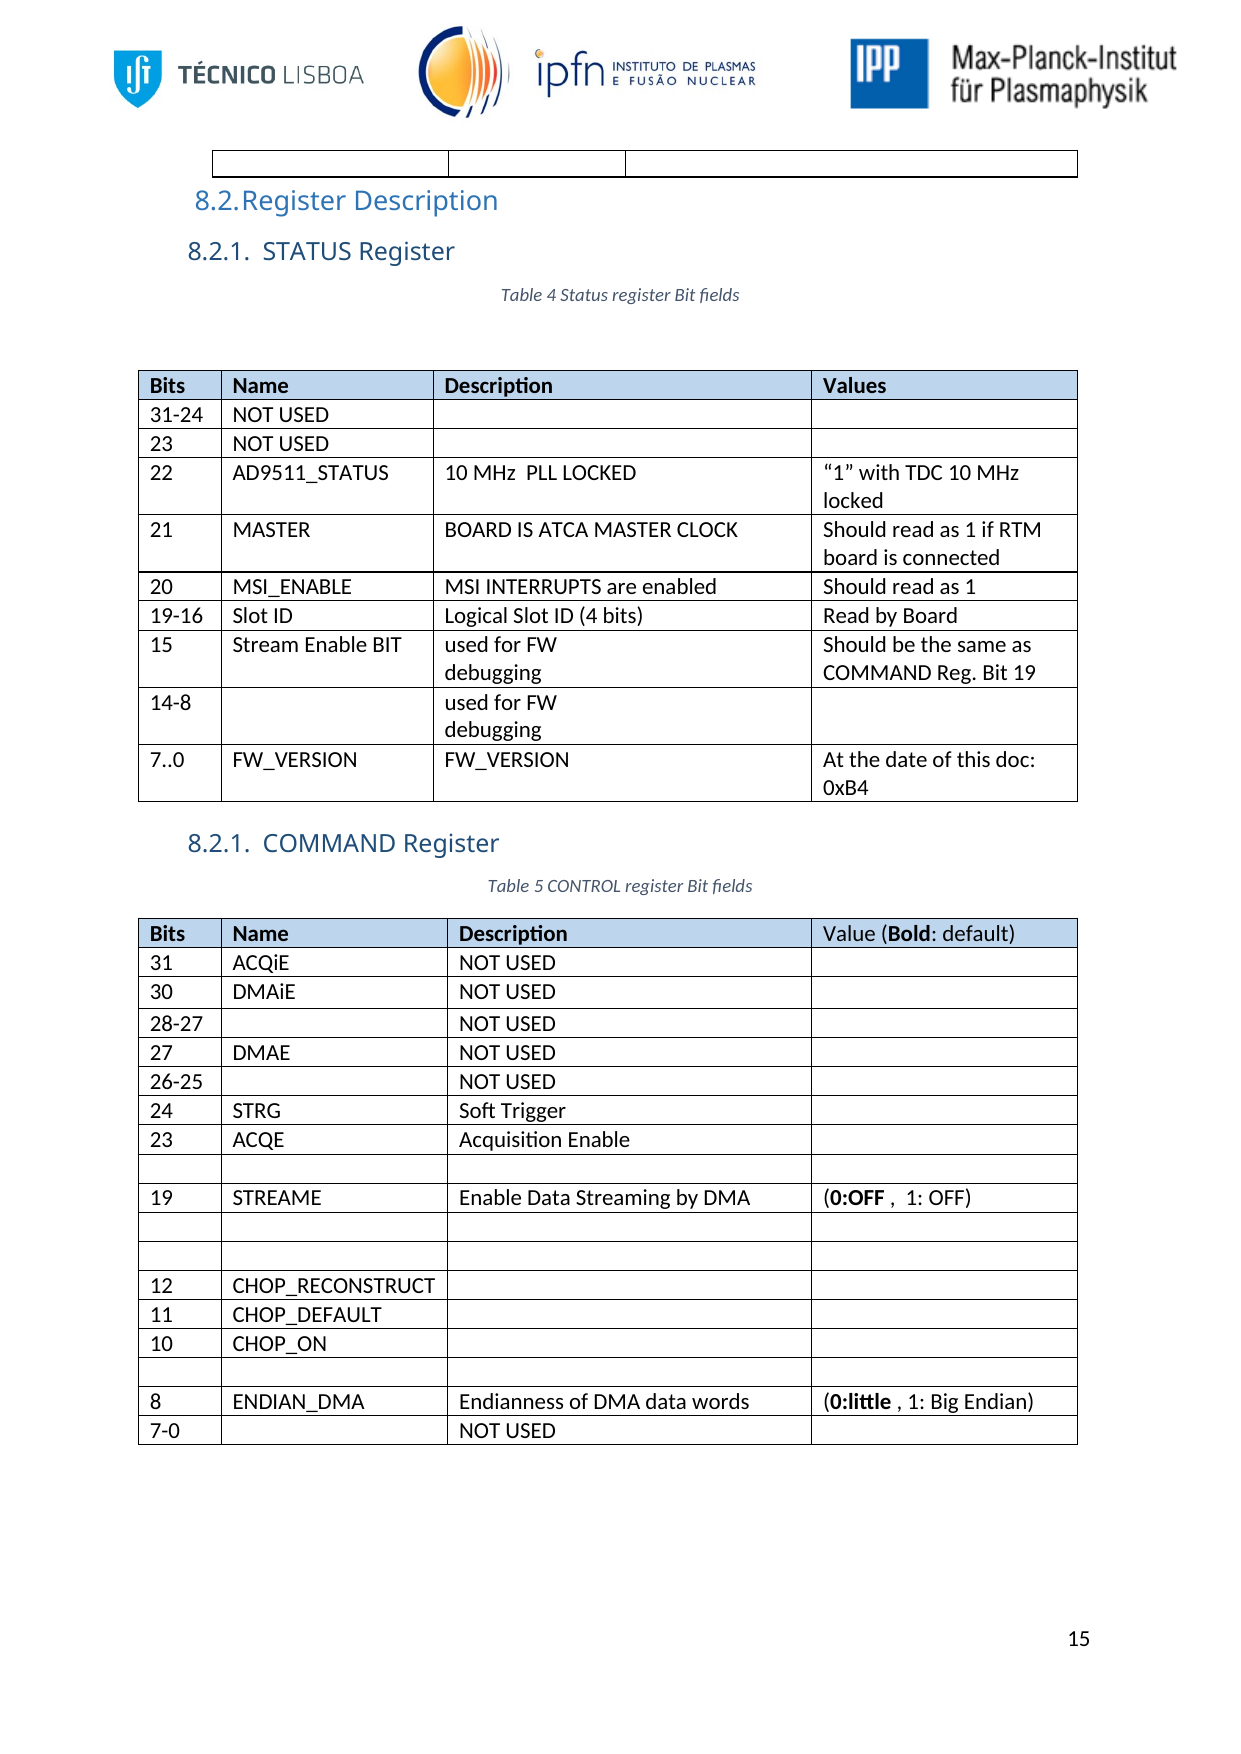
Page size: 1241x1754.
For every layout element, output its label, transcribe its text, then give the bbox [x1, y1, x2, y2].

table_cell [812, 429, 1077, 457]
table_cell 10 [139, 1329, 221, 1357]
text Table Status register Bit fields [150, 283, 1090, 306]
table_cell CHOP_DEFAULT [222, 1300, 447, 1328]
table_cell Enable Data Streaming by DMA [448, 1184, 811, 1212]
table_cell [448, 1155, 811, 1182]
table_cell [222, 1213, 447, 1241]
table_cell Logical Slot ID (4 bits) [434, 601, 811, 629]
table_cell [448, 1329, 811, 1357]
table_cell ACQiE [222, 948, 447, 976]
table_header Bits [139, 919, 221, 947]
table_header Name [222, 919, 447, 947]
table_cell [812, 1358, 1077, 1386]
table_cell [812, 1300, 1077, 1328]
table_cell NOT USED [448, 1009, 811, 1037]
table_cell Acquisition Enable [448, 1125, 811, 1153]
table_cell [222, 1416, 447, 1444]
table_cell [448, 1213, 811, 1241]
table_cell [812, 1329, 1077, 1357]
table_cell [434, 400, 811, 428]
picture [826, 25, 1210, 123]
table_header Name [222, 371, 433, 399]
table_cell used for FW debugging [434, 631, 811, 687]
table_cell [812, 1038, 1077, 1066]
table_cell 12 [139, 1271, 221, 1299]
subtitle Register Description [194, 182, 1090, 218]
table_cell Soft Trigger [448, 1096, 811, 1124]
table_cell NOT USED [448, 1416, 811, 1444]
table_cell MSI_ENABLE [222, 573, 433, 600]
table_cell Endianness of DMA data words [448, 1387, 811, 1415]
table_cell used for FW debugging [434, 688, 811, 744]
table_cell 24 [139, 1096, 221, 1124]
table_cell [139, 1213, 221, 1241]
table_cell 10 MHz PLL LOCKED [434, 458, 811, 514]
table_cell Stream Enable BIT [222, 631, 433, 687]
subtitle STATUS Register [187, 234, 1090, 268]
table_cell “1” with TDC 10 MHz locked [812, 458, 1077, 514]
table_cell 31-24 [139, 400, 221, 428]
table_cell Read by Board [812, 601, 1077, 629]
table_cell ACQE [222, 1125, 447, 1153]
table_cell [448, 1242, 811, 1270]
table_cell CHOP_ON [222, 1329, 447, 1357]
table_cell NOT USED [448, 1038, 811, 1066]
picture [79, 42, 392, 114]
table_cell [448, 1271, 811, 1299]
table_cell MSI INTERRUPTS are enabled [434, 573, 811, 600]
table_cell 27 [139, 1038, 221, 1066]
table_cell 19 [139, 1184, 221, 1212]
table_cell [812, 977, 1077, 1008]
table_cell NOT USED [448, 977, 811, 1008]
table_header Values [812, 371, 1077, 399]
table_cell 31 [139, 948, 221, 976]
table_header Bits [139, 371, 221, 399]
table_cell NOT USED [222, 429, 433, 457]
table_cell 19-16 [139, 601, 221, 629]
table_cell NOT USED [448, 1067, 811, 1095]
table_cell STREAME [222, 1184, 447, 1212]
table_cell (0:OFF , 1: OFF) [812, 1184, 1077, 1212]
table_cell DMAiE [222, 977, 447, 1008]
table_cell [139, 1155, 221, 1182]
table_cell 20 [139, 573, 221, 600]
table_cell [812, 1009, 1077, 1037]
table_cell [812, 1271, 1077, 1299]
table_cell 23 [139, 429, 221, 457]
table_cell STRG [222, 1096, 447, 1124]
table_cell [812, 688, 1077, 744]
table_cell Should read as 1 if RTM board is connected [812, 515, 1077, 571]
table_cell [222, 1242, 447, 1270]
table_cell NOT USED [222, 400, 433, 428]
table_cell [448, 1358, 811, 1386]
table_cell 7-0 [139, 1416, 221, 1444]
table_cell AD9511_STATUS [222, 458, 433, 514]
table_cell At the date of this doc: 0xB4 [812, 745, 1077, 801]
table_cell Should read as 1 [812, 573, 1077, 600]
table_cell CHOP_RECONSTRUCT [222, 1271, 447, 1299]
table_cell 15 [139, 631, 221, 687]
table_cell [812, 948, 1077, 976]
table_cell ENDIAN_DMA [222, 1387, 447, 1415]
table_header Description [448, 919, 811, 947]
table_header [449, 151, 625, 176]
table_cell FW_VERSION [222, 745, 433, 801]
picture [403, 16, 763, 130]
table_cell 8 [139, 1387, 221, 1415]
table_cell Slot ID [222, 601, 433, 629]
table_header Value (Bold: default) [812, 919, 1077, 947]
table_cell 28-27 [139, 1009, 221, 1037]
table_cell NOT USED [448, 948, 811, 976]
table_cell [222, 688, 433, 744]
table_cell [812, 1067, 1077, 1095]
table_cell 30 [139, 977, 221, 1008]
table_cell 22 [139, 458, 221, 514]
table_cell 21 [139, 515, 221, 571]
table_cell FW_VERSION [434, 745, 811, 801]
table_header [213, 151, 448, 176]
table_cell 14-8 [139, 688, 221, 744]
table_cell [222, 1155, 447, 1182]
subtitle COMMAND Register [187, 371, 1090, 859]
table_cell [812, 1213, 1077, 1241]
table_cell 23 [139, 1125, 221, 1153]
table_cell Should be the same as COMMAND Reg. Bit 19 [812, 631, 1077, 687]
table_cell MASTER [222, 515, 433, 571]
table_cell [812, 400, 1077, 428]
table_cell (0:little , 1: Big Endian) [812, 1387, 1077, 1415]
table_cell [448, 1300, 811, 1328]
table_header Description [434, 371, 811, 399]
text Table CONTROL register Bit fields [150, 874, 1090, 897]
table_cell [812, 1416, 1077, 1444]
table_cell [222, 1009, 447, 1037]
table_cell 11 [139, 1300, 221, 1328]
table_cell [434, 429, 811, 457]
table_cell [139, 1242, 221, 1270]
table_cell [812, 1242, 1077, 1270]
table_cell [812, 1125, 1077, 1153]
table_cell 7..0 [139, 745, 221, 801]
table_cell [222, 1067, 447, 1095]
table_cell BOARD IS ATCA MASTER CLOCK [434, 515, 811, 571]
table_cell [812, 1096, 1077, 1124]
table_cell [139, 1358, 221, 1386]
table_header [626, 151, 1077, 176]
table_cell DMAE [222, 1038, 447, 1066]
table_cell [222, 1358, 447, 1386]
table_cell 26-25 [139, 1067, 221, 1095]
table_cell [812, 1155, 1077, 1182]
